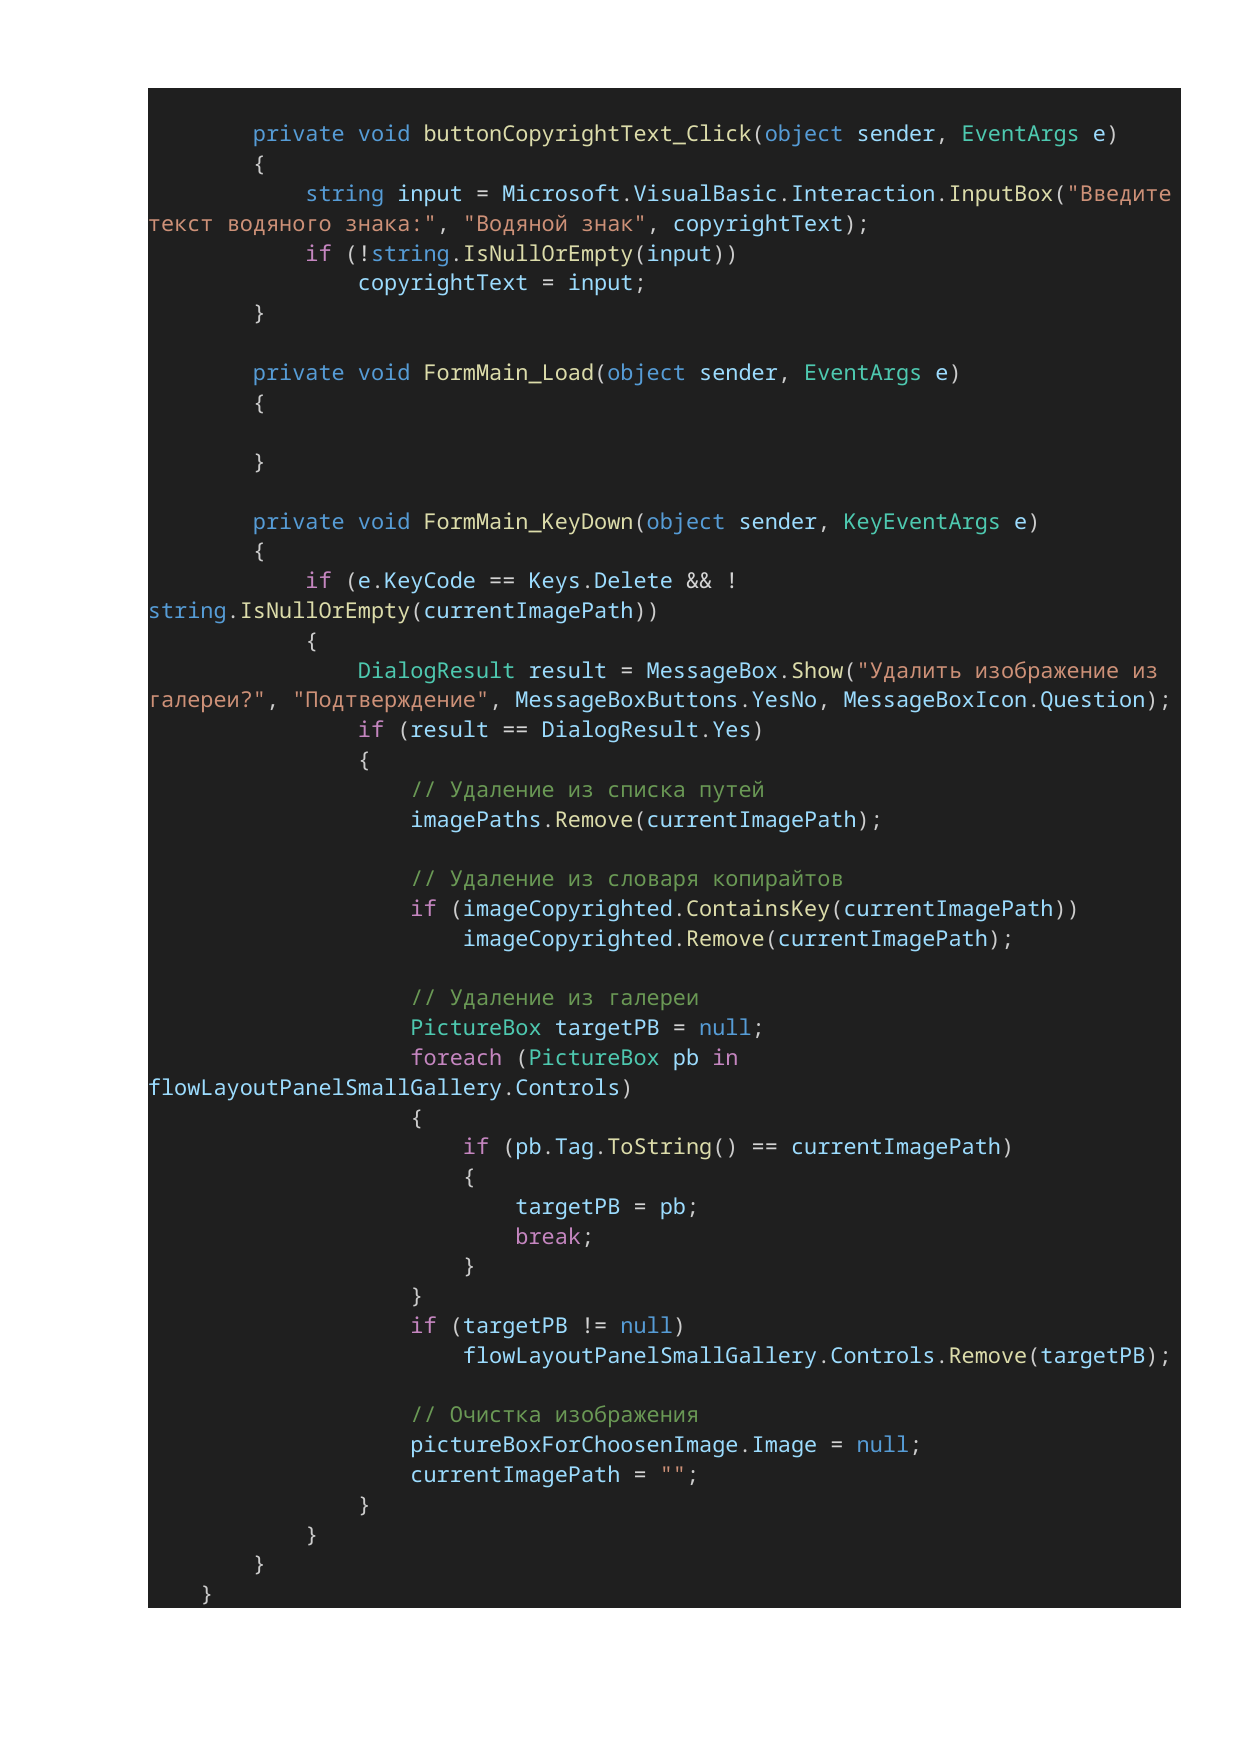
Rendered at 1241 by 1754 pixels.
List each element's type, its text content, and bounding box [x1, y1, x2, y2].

text { [148, 744, 1181, 774]
text string input = Microsoft.VisualBasic.Interaction.InputBox("Введите текст водяного знака:", "Водяной знак", copyrightText); [148, 178, 1181, 237]
text } [148, 1489, 1181, 1518]
text imageCopyrighted.Remove(currentImagePath); [148, 923, 1181, 952]
text private void FormMain_KeyDown(object sender, KeyEventArgs e) [148, 506, 1181, 535]
text } [148, 1518, 1181, 1548]
text private void buttonCopyrightText_Click(object sender, EventArgs e) [148, 118, 1181, 148]
text { [148, 1161, 1181, 1191]
text pictureBoxForChoosenImage.Image = null; [148, 1429, 1181, 1459]
text PictureBox targetPB = null; [148, 1012, 1181, 1042]
text if (imageCopyrighted.ContainsKey(currentImagePath)) [148, 893, 1181, 923]
text if (e.KeyCode == Keys.Delete && !string.IsNullOrEmpty(currentImagePath)) [148, 565, 1181, 625]
text if (targetPB != null) [148, 1310, 1181, 1340]
text } [148, 446, 1181, 476]
text { [148, 625, 1181, 654]
text } [148, 1548, 1181, 1578]
text { [148, 535, 1181, 565]
text imagePaths.Remove(currentImagePath); [148, 803, 1181, 833]
text if (pb.Tag.ToString() == currentImagePath) [148, 1131, 1181, 1161]
text private void FormMain_Load(object sender, EventArgs e) [148, 357, 1181, 386]
text // Очистка изображения [148, 1399, 1181, 1429]
text // Удаление из списка путей [148, 774, 1181, 803]
text if (!string.IsNullOrEmpty(input)) [148, 237, 1181, 267]
text { [148, 1101, 1181, 1131]
text if (result == DialogResult.Yes) [148, 714, 1181, 744]
text targetPB = pb; [148, 1191, 1181, 1221]
text // Удаление из галереи [148, 982, 1181, 1012]
text currentImagePath = ""; [148, 1459, 1181, 1489]
text { [148, 386, 1181, 416]
text } [148, 1250, 1181, 1280]
text copyrightText = input; [148, 267, 1181, 297]
text DialogResult result = MessageBox.Show("Удалить изображение из галереи?", "Подтверждение", MessageBoxButtons.YesNo, MessageBoxIcon.Question); [148, 654, 1181, 714]
text break; [148, 1221, 1181, 1250]
text flowLayoutPanelSmallGallery.Controls.Remove(targetPB); [148, 1340, 1181, 1369]
text } [148, 1280, 1181, 1310]
text foreach (PictureBox pb in flowLayoutPanelSmallGallery.Controls) [148, 1042, 1181, 1101]
text { [148, 148, 1181, 178]
text } [148, 297, 1181, 327]
text // Удаление из словаря копирайтов [148, 863, 1181, 893]
text } [148, 1578, 1181, 1608]
